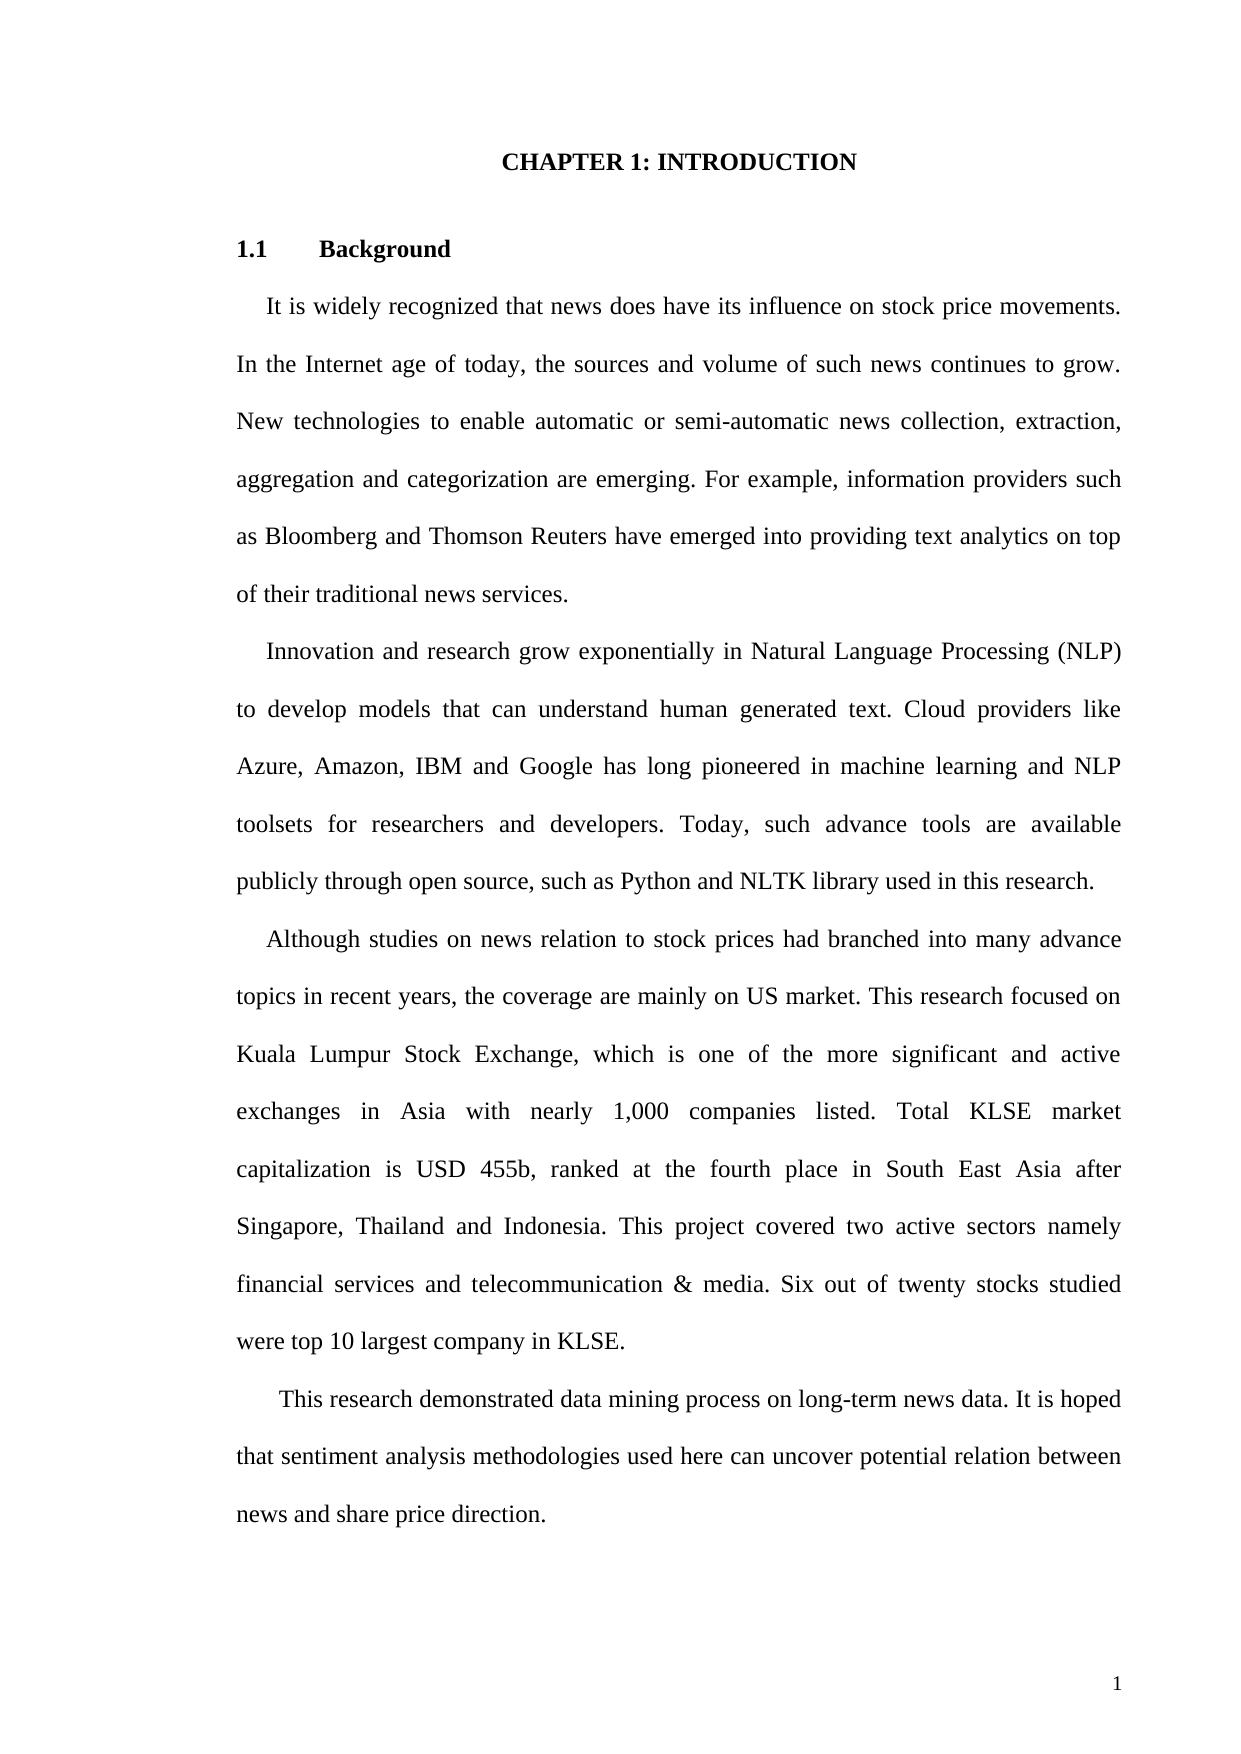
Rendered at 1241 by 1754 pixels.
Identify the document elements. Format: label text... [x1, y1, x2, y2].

subtitle Background [236, 234, 1122, 263]
text Although studies on news relation to stock prices had branched into many advance topics in recent years, the coverage are mainly on US market. This research focused on Kuala Lumpur Stock Exchange, which is one of the more significant and active exchanges in Asia with nearly 1,000 companies listed. Total KLSE market capitalization is USD 455b, ranked at the fourth place in South East Asia after Singapore, Thailand and Indonesia. This project covered two active sectors namely financial services and telecommunication & media. Six out of twenty stocks studied were top 10 largest company in KLSE. [236, 924, 1122, 1355]
text This research demonstrated data mining process on long-term news data. It is hoped that sentiment analysis methodologies used here can uncover potential relation between news and share price direction. [236, 1384, 1122, 1528]
subtitle introduction [236, 147, 1122, 176]
text It is widely recognized that news does have its influence on stock price movements. In the Internet age of today, the sources and volume of such news continues to grow. New technologies to enable automatic or semi-automatic news collection, extraction, aggregation and categorization are emerging. For example, information providers such as Bloomberg and Thomson Reuters have emerged into providing text analytics on top of their traditional news services. [236, 291, 1122, 608]
text Innovation and research grow exponentially in Natural Language Processing (NLP) to develop models that can understand human generated text. Cloud providers like Azure, Amazon, IBM and Google has long pioneered in machine learning and NLP toolsets for researchers and developers. Today, such advance tools are available publicly through open source, such as Python and NLTK library used in this research. [236, 636, 1122, 895]
